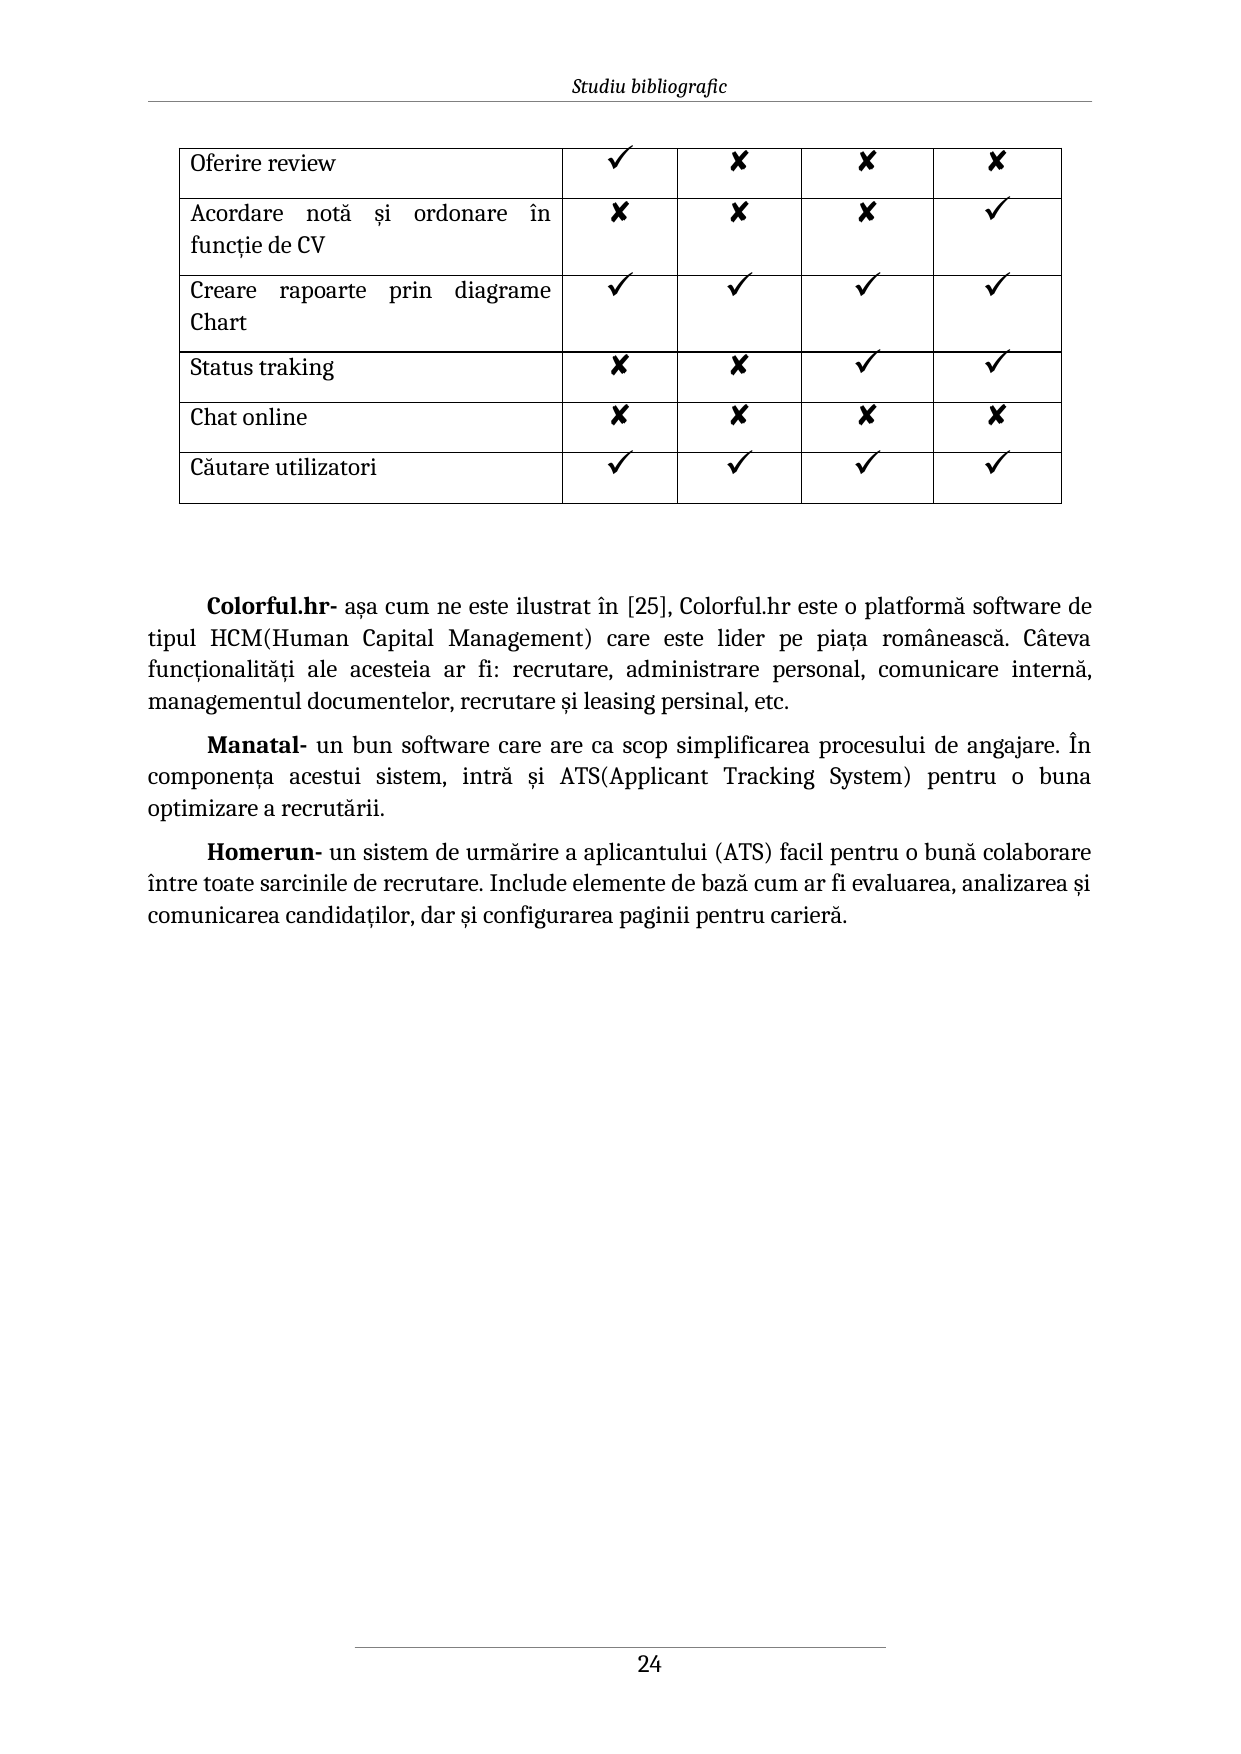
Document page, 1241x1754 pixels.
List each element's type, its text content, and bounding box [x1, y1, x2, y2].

table_cell Chat online [180, 403, 562, 452]
table_cell [802, 149, 933, 198]
table_cell Căutare utilizatori [180, 453, 562, 503]
table_cell [802, 276, 933, 351]
table_cell [563, 276, 677, 351]
table_cell [934, 199, 1061, 275]
table_cell [678, 353, 801, 402]
table_cell [563, 453, 677, 503]
table_cell [934, 276, 1061, 351]
table_cell [563, 353, 677, 402]
table_cell [678, 403, 801, 452]
table_cell [802, 453, 933, 503]
table_cell [678, 276, 801, 351]
table_cell [802, 199, 933, 275]
table_cell [934, 453, 1061, 503]
table_cell Creare rapoarte prin diagrame Chart [180, 276, 562, 351]
table_cell [802, 353, 933, 402]
table_cell [934, 353, 1061, 402]
text Colorful.hr- așa cum ne este ilustrat în [25], Colorful.hr este o platformă software de tipul HCM(Human Capital Management) care este lider pe piața românească. Câteva funcționalități ale acesteia ar fi: recrutare, administrare personal, comunicare internă, managementul documentelor, recrutare și leasing persinal, etc. [148, 592, 1092, 715]
table_cell [563, 199, 677, 275]
table_cell [563, 403, 677, 452]
text Homerun- un sistem de urmărire a aplicantului (ATS) facil pentru o bună colaborare între toate sarcinile de recrutare. Include elemente de bază cum ar fi evaluarea, analizarea și comunicarea candidaților, dar și configurarea paginii pentru carieră. [148, 838, 1092, 930]
table_cell [934, 149, 1061, 198]
text Manatal- un bun software care are ca scop simplificarea procesului de angajare. În componența acestui sistem, intră și ATS(Applicant Tracking System) pentru o buna optimizare a recrutării. [148, 731, 1092, 822]
table_cell [802, 403, 933, 452]
table_cell Status traking [180, 353, 562, 402]
table_cell Oferire review [180, 149, 562, 198]
table_cell [678, 149, 801, 198]
table_cell [678, 199, 801, 275]
table_cell [678, 453, 801, 503]
table_cell Acordare notă și ordonare în funcție de CV [180, 199, 562, 275]
table_cell [934, 403, 1061, 452]
table_cell [563, 149, 677, 198]
